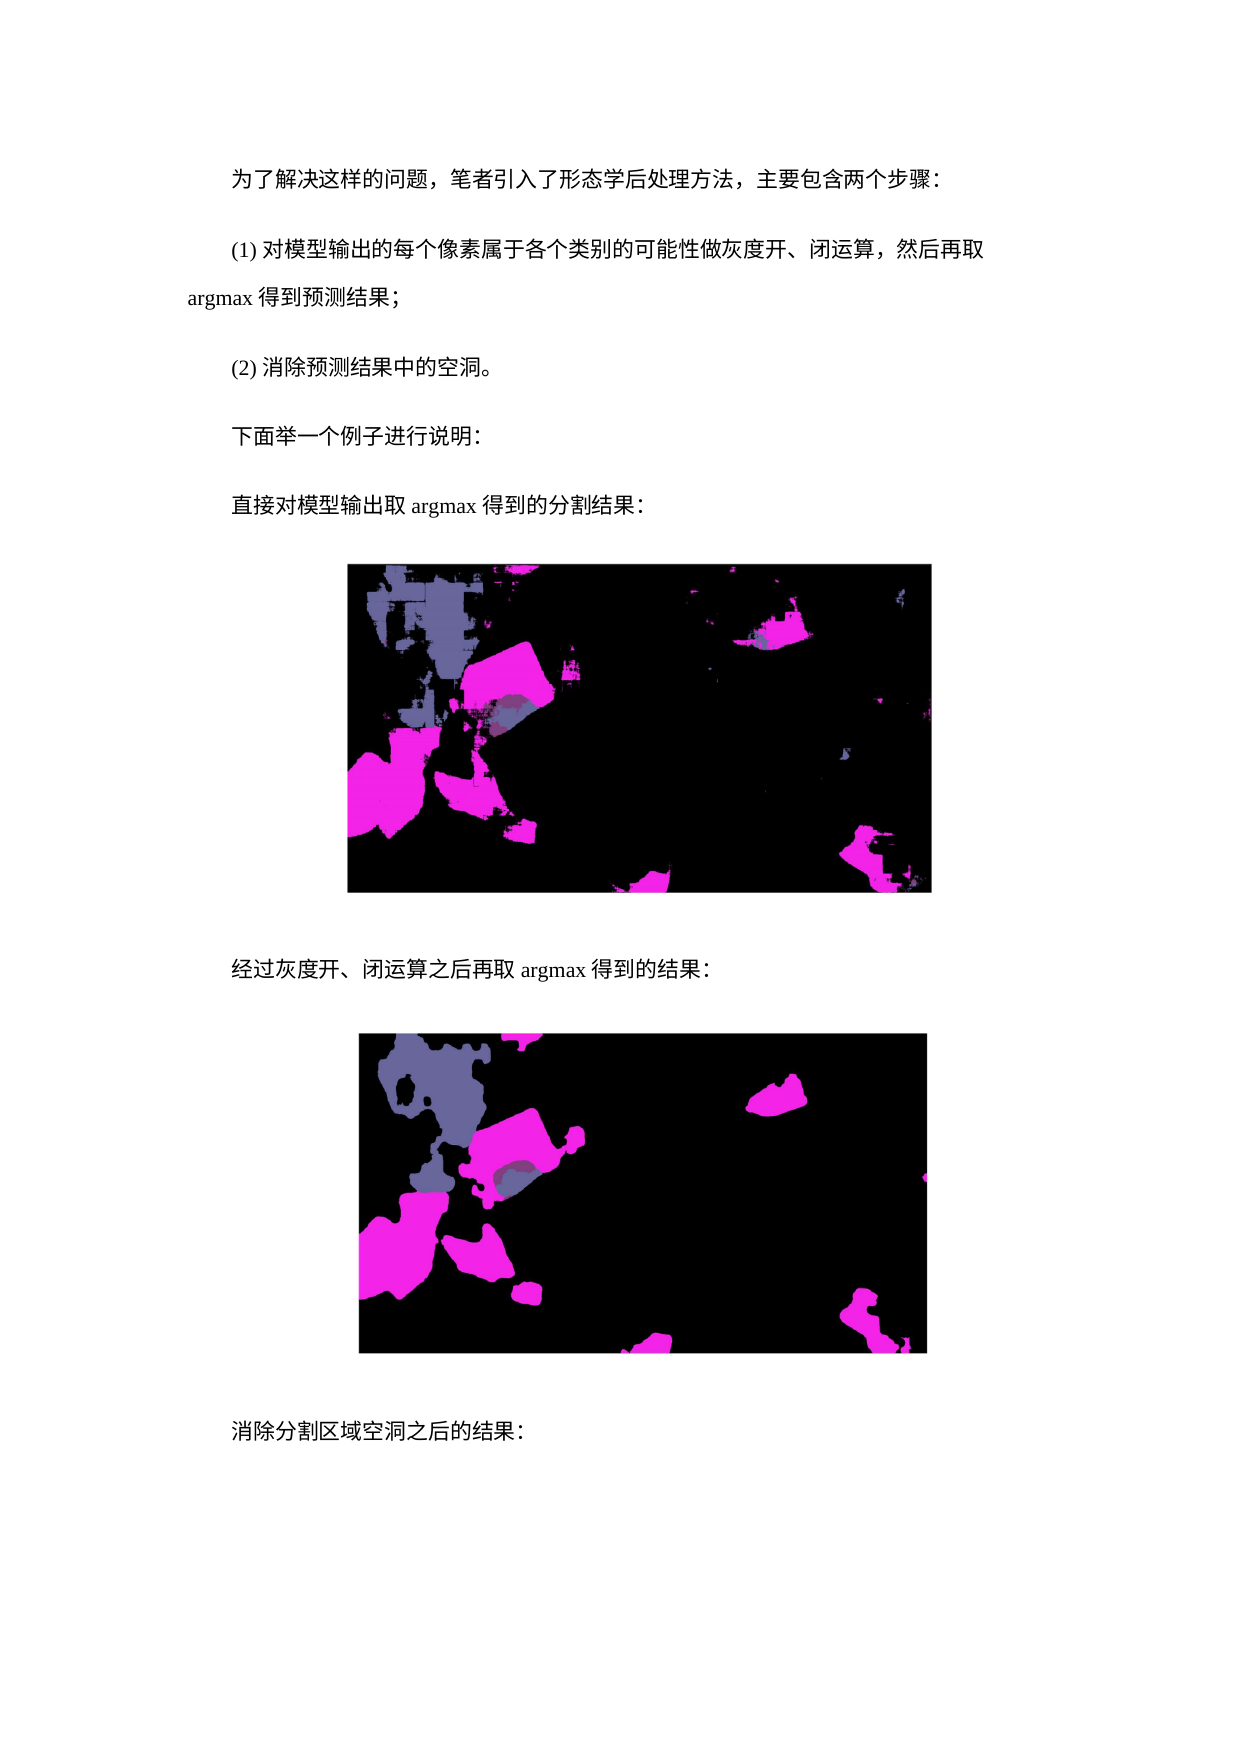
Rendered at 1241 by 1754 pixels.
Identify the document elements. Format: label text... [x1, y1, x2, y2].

text 下面举一个例子进行说明： [187, 418, 1053, 451]
text 消除分割区域空洞之后的结果： [187, 1413, 1053, 1446]
text 为了解决这样的问题，笔者引入了形态学后处理方法，主要包含两个步骤： [187, 162, 1053, 194]
text (2) 消除预测结果中的空洞。 [187, 349, 1053, 382]
text 直接对模型输出取 argmax 得到的分割结果： [187, 487, 1053, 520]
text (1) 对模型输出的每个像素属于各个类别的可能性做灰度开、闭运算，然后再取 argmax 得到预测结果； [187, 231, 1053, 312]
picture [336, 558, 948, 900]
text 经过灰度开、闭运算之后再取 argmax 得到的结果： [187, 952, 1053, 984]
picture [344, 1020, 940, 1361]
